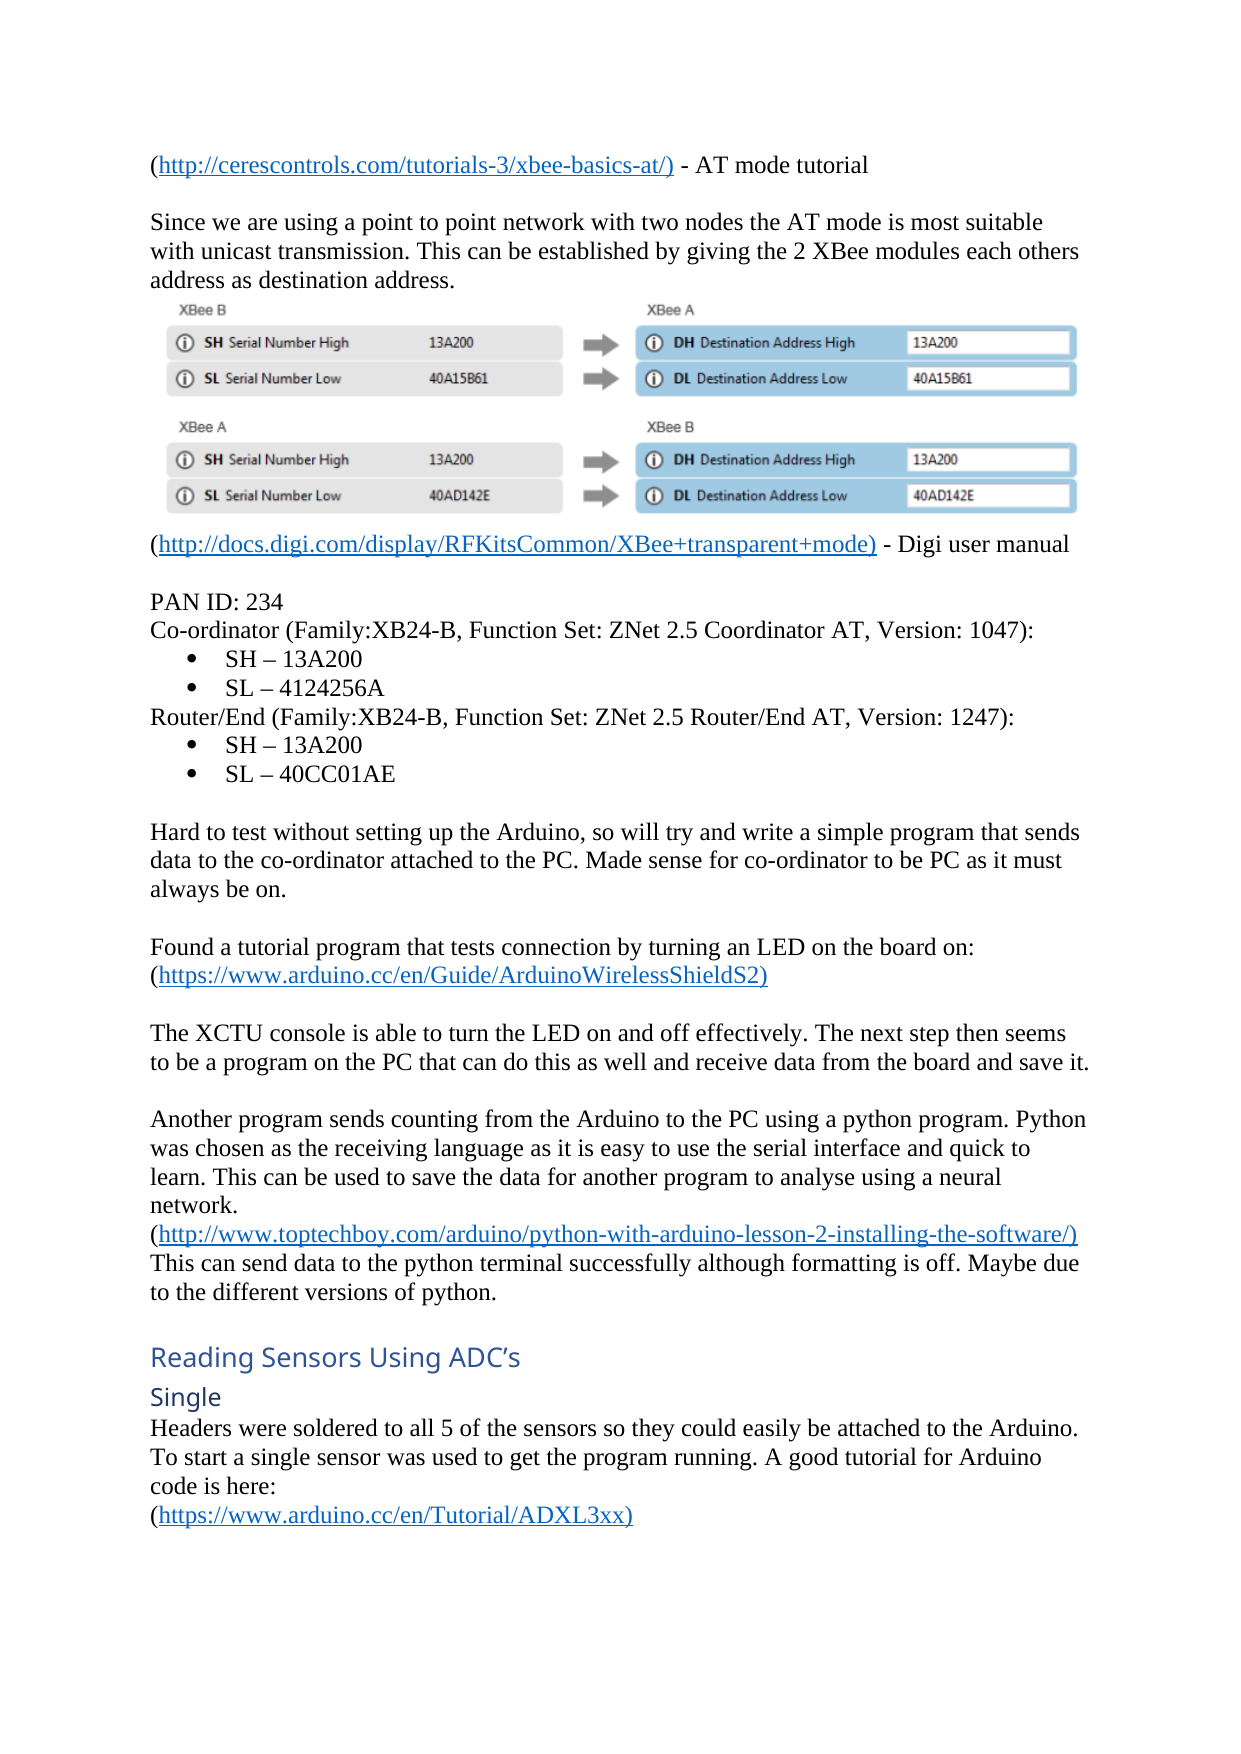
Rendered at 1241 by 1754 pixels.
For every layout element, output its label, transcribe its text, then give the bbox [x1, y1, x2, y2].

subtitle Single [150, 1379, 1090, 1413]
list SL – 4124256A [187, 673, 1090, 702]
text Since we are using a point to point network with two nodes the AT mode is most suitable with unicast transmission. This can be established by giving the 2 XBee modules each others address as destination address. [150, 207, 1090, 293]
text The XCTU console is able to turn the LED on and off effectively. The next step then seems to be a program on the PC that can do this as well and receive data from the board and save it. [150, 1018, 1090, 1076]
text Co-ordinator (Family:XB24-B, Function Set: ZNet 2.5 Coordinator AT, Version: 1047): [150, 616, 1090, 644]
text To start a single sensor was used to get the program running. A good tutorial for Arduino code is here: [150, 1442, 1090, 1500]
list SH – 13A200 [187, 644, 1090, 673]
text Router/End (Family:XB24-B, Function Set: ZNet 2.5 Router/End AT, Version: 1247): [150, 702, 1090, 731]
text (http://www.toptechboy.com/arduino/python-with-arduino-lesson-2-installing-the-software/) [150, 1219, 1090, 1248]
list SL – 40CC01AE [187, 759, 1090, 788]
text PAN ID: 234 [150, 587, 1090, 616]
text (https://www.arduino.cc/en/Guide/ArduinoWirelessShieldS2) [150, 961, 1090, 989]
list SH – 13A200 [187, 731, 1090, 759]
text Headers were soldered to all 5 of the sensors so they could easily be attached to the Arduino. [150, 1413, 1090, 1442]
text Hard to test without setting up the Arduino, so will try and write a simple program that sends data to the co-ordinator attached to the PC. Made sense for co-ordinator to be PC as it must always be on. [150, 817, 1090, 903]
text (http://docs.digi.com/display/RFKitsCommon/XBee+transparent+mode) - Digi user manual [150, 530, 1090, 558]
picture [150, 293, 1090, 530]
text This can send data to the python terminal successfully although formatting is off. Maybe due to the different versions of python. [150, 1248, 1090, 1306]
text Found a tutorial program that tests connection by turning an LED on the board on: [150, 932, 1090, 961]
text (http://cerescontrols.com/tutorials-3/xbee-basics-at/) - AT mode tutorial [150, 150, 1090, 179]
subtitle Reading Sensors Using ADC’s [150, 1338, 1090, 1375]
text (https://www.arduino.cc/en/Tutorial/ADXL3xx) [150, 1500, 1090, 1528]
text Another program sends counting from the Arduino to the PC using a python program. Python was chosen as the receiving language as it is easy to use the serial interface and quick to learn. This can be used to save the data for another program to analyse using a neural network. [150, 1104, 1090, 1219]
